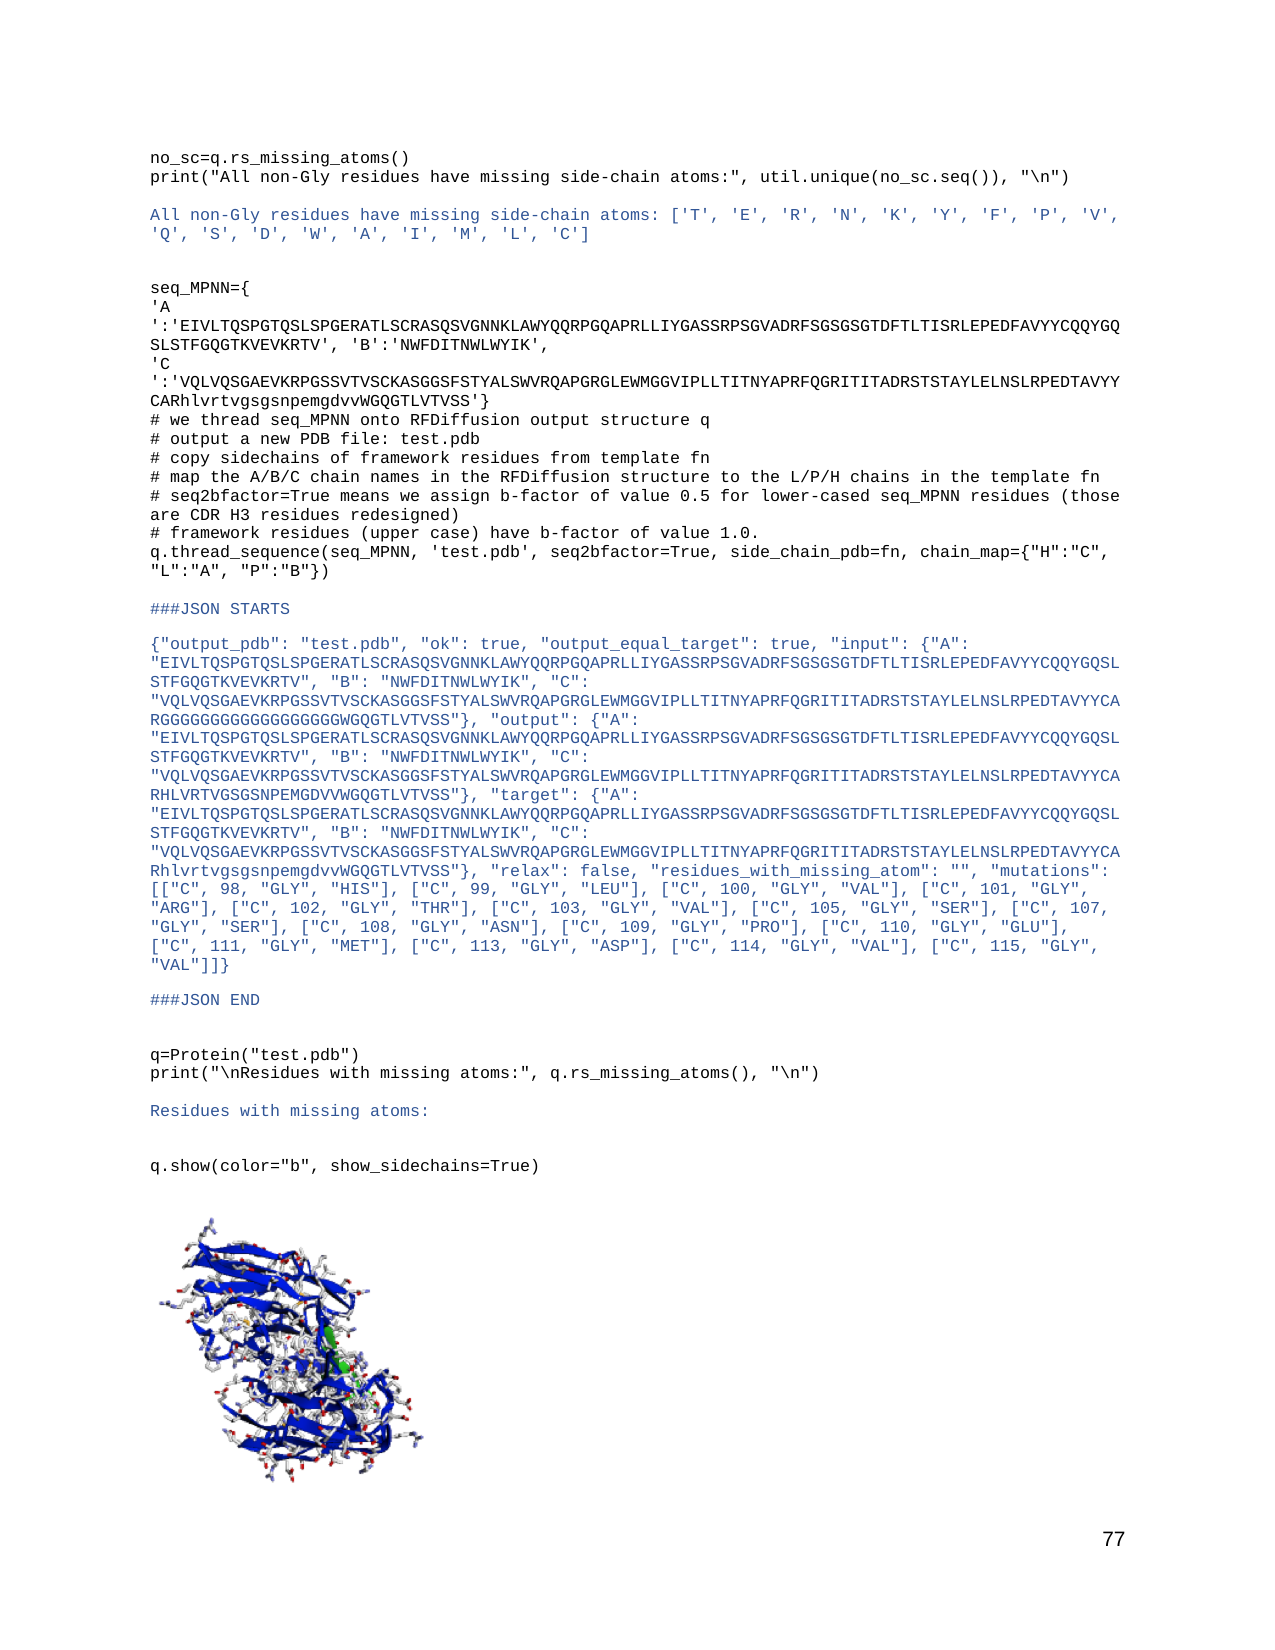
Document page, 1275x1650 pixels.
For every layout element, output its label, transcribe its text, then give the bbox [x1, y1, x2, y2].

text q.thread_sequence(seq_MPNN, 'test.pdb', seq2bfactor=True, side_chain_pdb=fn, chain_map={"H":"C", "L":"A", "P":"B"}) [150, 544, 1125, 581]
text ###JSON STARTS [150, 600, 1125, 619]
picture [150, 1211, 428, 1493]
text print("All non-Gly residues have missing side-chain atoms:", util.unique(no_sc.seq()), "\n") [150, 169, 1125, 188]
text no_sc=q.rs_missing_atoms() [150, 150, 1125, 169]
text seq_MPNN={ 'A':'EIVLTQSPGTQSLSPGERATLSCRASQSVGNNKLAWYQQRPGQAPRLLIYGASSRPSGVADRFSGSGSGTDFTLTISRLEPEDFAVYYCQQYGQSLSTFGQGTKVEVKRTV', 'B':'NWFDITNWLWYIK', 'C':'VQLVQSGAEVKRPGSSVTVSCKASGGSFSTYALSWVRQAPGRGLEWMGGVIPLLTITNYAPRFQGRITITADRSTSTAYLELNSLRPEDTAVYYCARhlvrtvgsgsnpemgdvvWGQGTLVTVSS'} [150, 280, 1125, 412]
text # we thread seq_MPNN onto RFDiffusion output structure q [150, 412, 1125, 431]
text # output a new PDB file: test.pdb [150, 431, 1125, 449]
text All non-Gly residues have missing side-chain atoms: ['T', 'E', 'R', 'N', 'K', 'Y', 'F', 'P', 'V', 'Q', 'S', 'D', 'W', 'A', 'I', 'M', 'L', 'C'] [150, 207, 1125, 244]
text # seq2bfactor=True means we assign b-factor of value 0.5 for lower-cased seq_MPNN residues (those are CDR H3 residues redesigned) [150, 487, 1125, 525]
text ###JSON END [150, 992, 1125, 1011]
text q=Protein("test.pdb") [150, 1046, 1125, 1065]
text # copy sidechains of framework residues from template fn [150, 449, 1125, 468]
text Residues with missing atoms: [150, 1103, 1125, 1122]
text # map the A/B/C chain names in the RFDiffusion structure to the L/P/H chains in the template fn [150, 468, 1125, 487]
text q.show(color="b", show_sidechains=True) [150, 1157, 1125, 1176]
text {"output_pdb": "test.pdb", "ok": true, "output_equal_target": true, "input": {"A": "EIVLTQSPGTQSLSPGERATLSCRASQSVGNNKLAWYQQRPGQAPRLLIYGASSRPSGVADRFSGSGSGTDFTLTISRLEPEDFAVYYCQQYGQSLSTFGQGTKVEVKRTV", "B": "NWFDITNWLWYIK", "C": "VQLVQSGAEVKRPGSSVTVSCKASGGSFSTYALSWVRQAPGRGLEWMGGVIPLLTITNYAPRFQGRITITADRSTSTAYLELNSLRPEDTAVYYCARGGGGGGGGGGGGGGGGGGWGQGTLVTVSS"}, "output": {"A": "EIVLTQSPGTQSLSPGERATLSCRASQSVGNNKLAWYQQRPGQAPRLLIYGASSRPSGVADRFSGSGSGTDFTLTISRLEPEDFAVYYCQQYGQSLSTFGQGTKVEVKRTV", "B": "NWFDITNWLWYIK", "C": "VQLVQSGAEVKRPGSSVTVSCKASGGSFSTYALSWVRQAPGRGLEWMGGVIPLLTITNYAPRFQGRITITADRSTSTAYLELNSLRPEDTAVYYCARHLVRTVGSGSNPEMGDVVWGQGTLVTVSS"}, "target": {"A": "EIVLTQSPGTQSLSPGERATLSCRASQSVGNNKLAWYQQRPGQAPRLLIYGASSRPSGVADRFSGSGSGTDFTLTISRLEPEDFAVYYCQQYGQSLSTFGQGTKVEVKRTV", "B": "NWFDITNWLWYIK", "C": "VQLVQSGAEVKRPGSSVTVSCKASGGSFSTYALSWVRQAPGRGLEWMGGVIPLLTITNYAPRFQGRITITADRSTSTAYLELNSLRPEDTAVYYCARhlvrtvgsgsnpemgdvvWGQGTLVTVSS"}, "relax": false, "residues_with_missing_atom": "", "mutations": [["C", 98, "GLY", "HIS"], ["C", 99, "GLY", "LEU"], ["C", 100, "GLY", "VAL"], ["C", 101, "GLY", "ARG"], ["C", 102, "GLY", "THR"], ["C", 103, "GLY", "VAL"], ["C", 105, "GLY", "SER"], ["C", 107, "GLY", "SER"], ["C", 108, "GLY", "ASN"], ["C", 109, "GLY", "PRO"], ["C", 110, "GLY", "GLU"], ["C", 111, "GLY", "MET"], ["C", 113, "GLY", "ASP"], ["C", 114, "GLY", "VAL"], ["C", 115, "GLY", "VAL"]]} [150, 636, 1125, 975]
text # framework residues (upper case) have b-factor of value 1.0. [150, 525, 1125, 544]
text print("\nResidues with missing atoms:", q.rs_missing_atoms(), "\n") [150, 1065, 1125, 1084]
